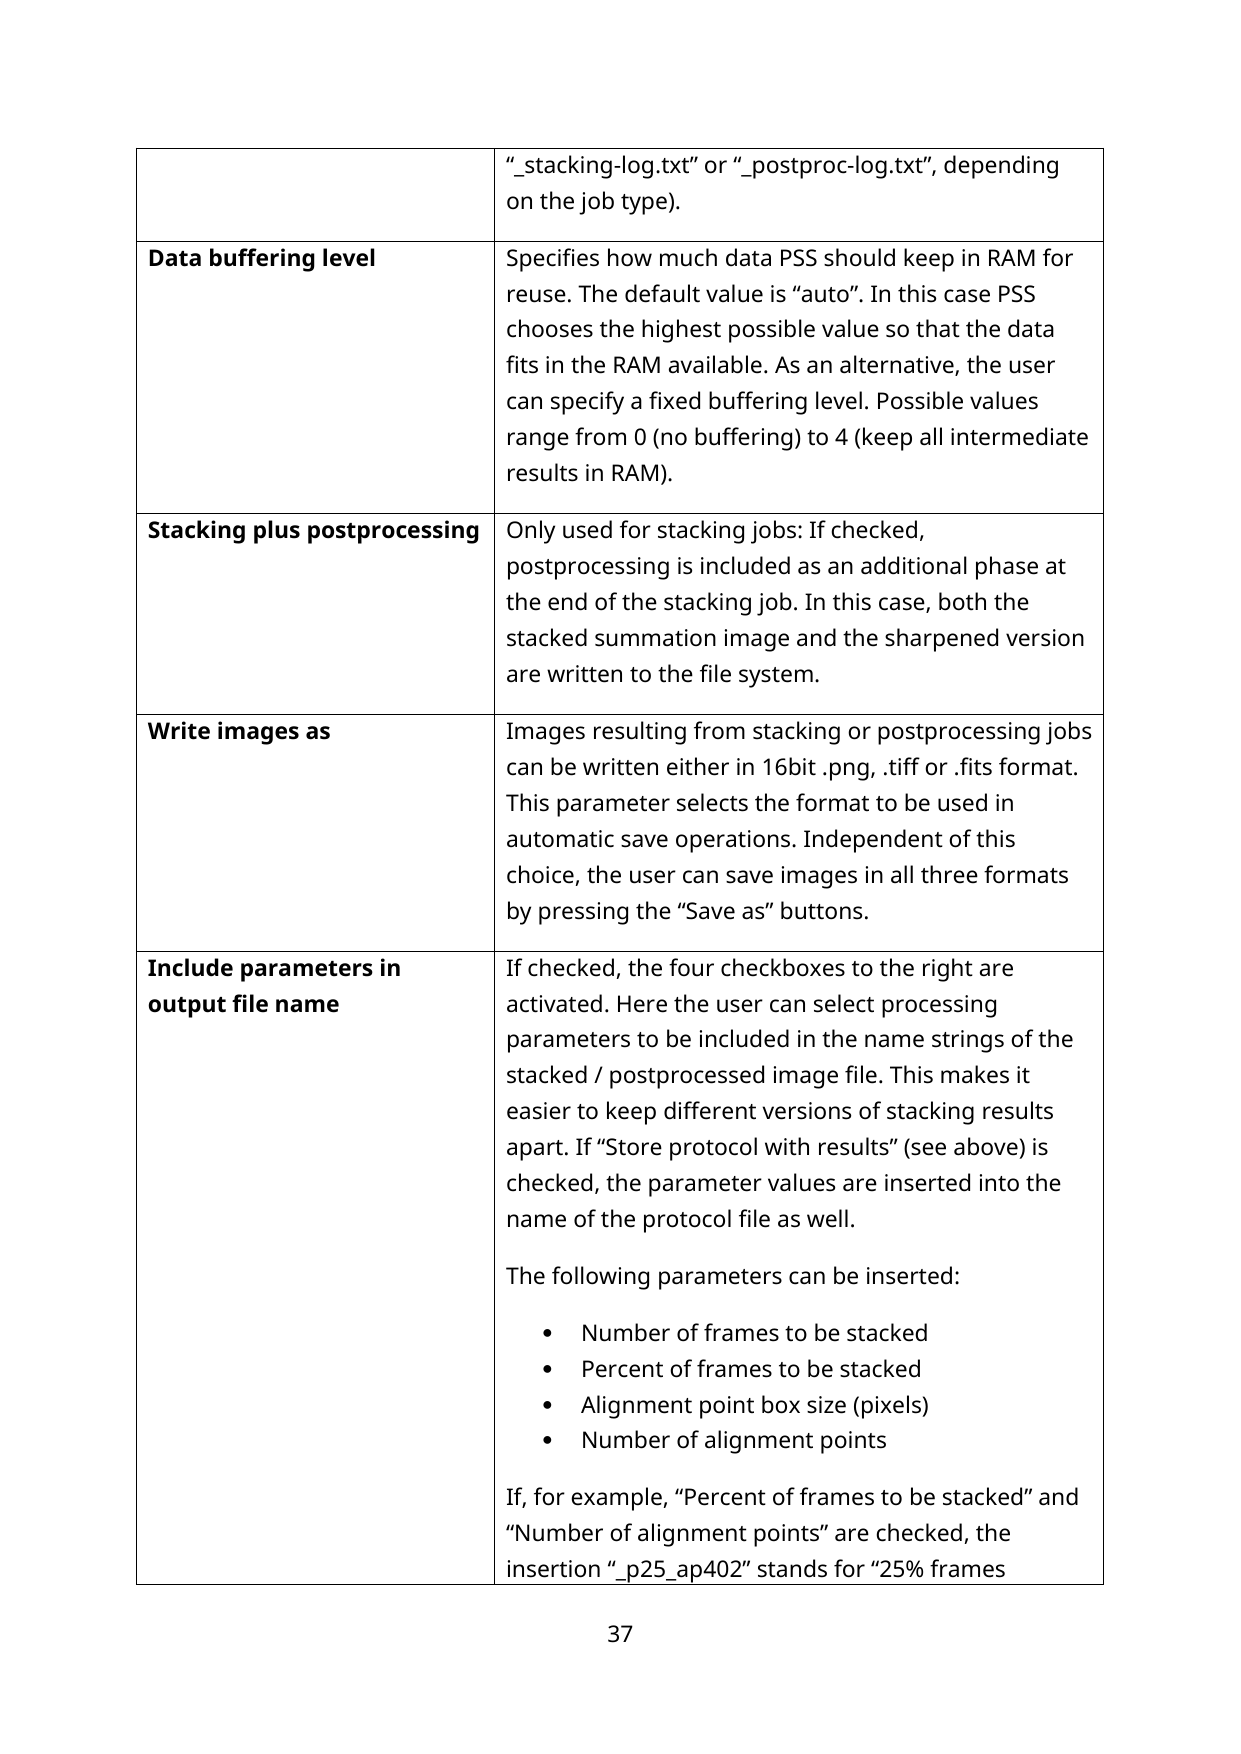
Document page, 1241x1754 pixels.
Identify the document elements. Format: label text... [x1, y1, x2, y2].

table_cell Only used for stacking jobs: If checked, postprocessing is included as an additional phase at the end of the stacking job. In this case, both the stacked summation image and the sharpened version are written to the file system. [495, 514, 1103, 714]
table_cell Write images as [137, 715, 494, 951]
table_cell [137, 952, 494, 1584]
table_cell Stacking plus postprocessing [137, 514, 494, 714]
table_cell Images resulting from stacking or postprocessing jobs can be written either in 16bit .png, .tiff or .fits format. This parameter selects the format to be used in automatic save operations. Independent of this choice, the user can save images in all three formats by pressing the “Save as” buttons. [495, 715, 1103, 951]
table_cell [495, 149, 1103, 241]
table_cell Data buffering level [137, 242, 494, 513]
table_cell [137, 149, 494, 241]
table_cell Specifies how much data PSS should keep in RAM for reuse. The default value is “auto”. In this case PSS chooses the highest possible value so that the data fits in the RAM available. As an alternative, the user can specify a fixed buffering level. Possible values range from 0 (no buffering) to 4 (keep all intermediate results in RAM). [495, 242, 1103, 513]
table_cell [495, 952, 1103, 1584]
